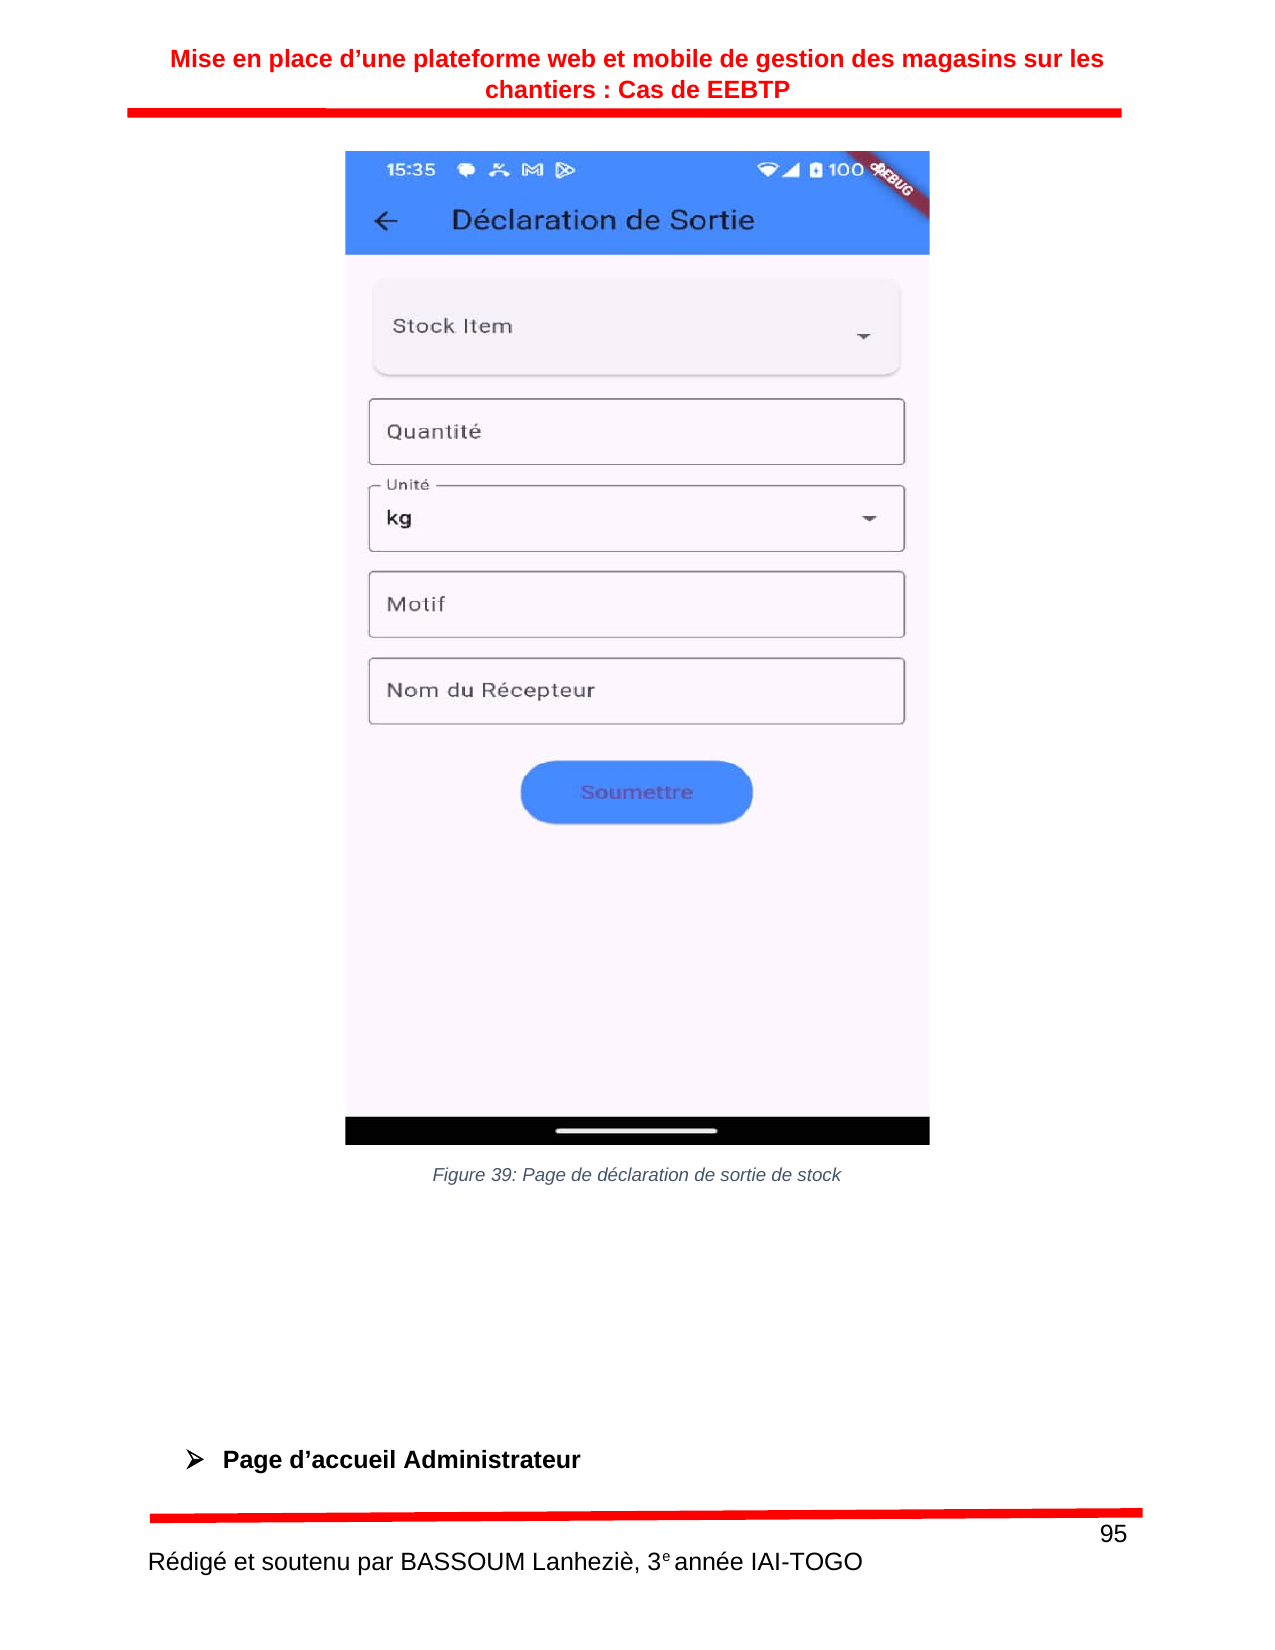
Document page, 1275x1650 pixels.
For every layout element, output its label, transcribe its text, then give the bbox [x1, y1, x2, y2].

picture [345, 151, 930, 1145]
text Figure 39: Page de déclaration de sortie de stock [148, 1164, 1127, 1185]
list Page d’accueil Administrateur [185, 1445, 1127, 1474]
